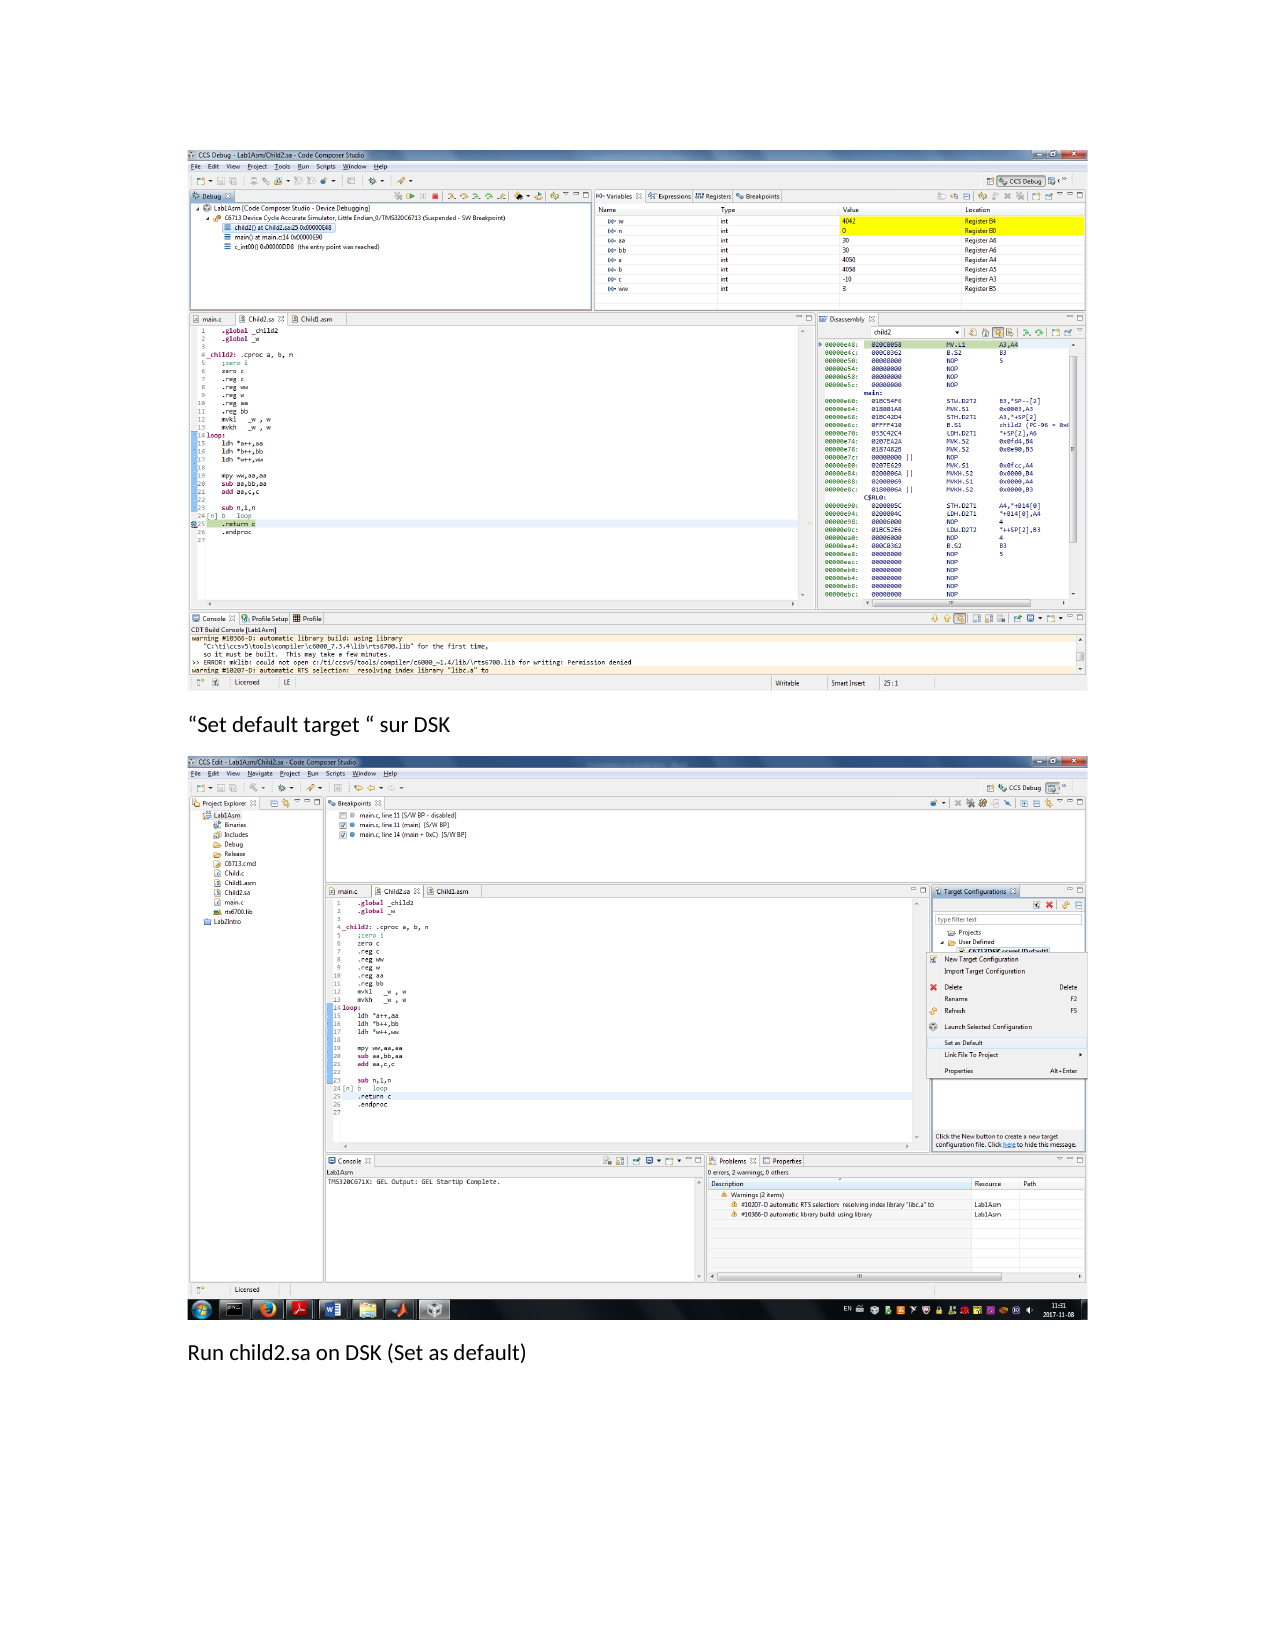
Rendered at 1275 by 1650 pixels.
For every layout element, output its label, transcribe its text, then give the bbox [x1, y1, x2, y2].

picture [187, 756, 1088, 1320]
text Run child2.sa on DSK (Set as default) [187, 1338, 1087, 1366]
text “Set default target “ sur DSK [187, 710, 1087, 738]
picture [187, 150, 1088, 691]
